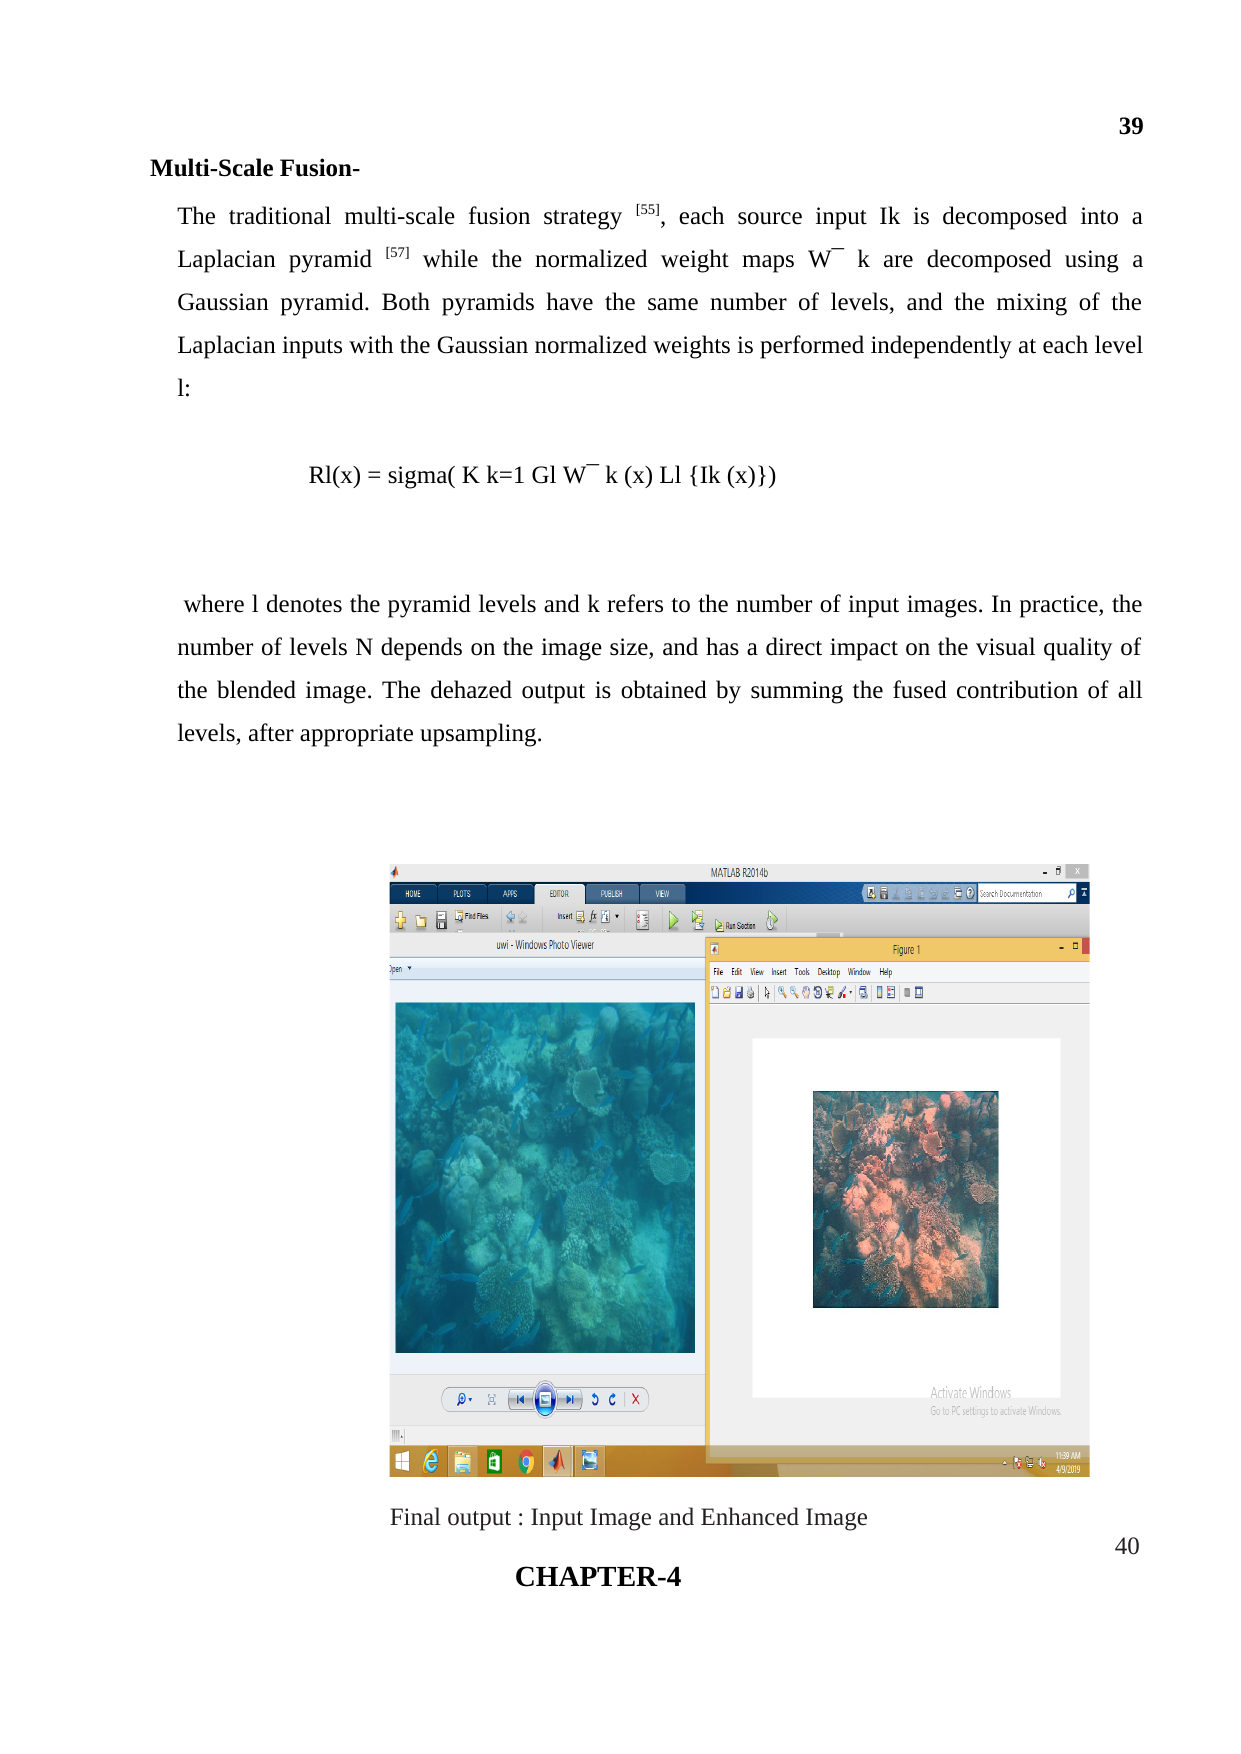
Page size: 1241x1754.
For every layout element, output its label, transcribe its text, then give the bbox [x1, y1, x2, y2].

text 40 [389, 1531, 1144, 1559]
text where l denotes the pyramid levels and k refers to the number of input images. In practice, the number of levels N depends on the image size, and has a direct impact on the visual quality of the blended image. The dehazed output is obtained by summing the fused contribution of all levels, after appropriate upsampling. [177, 589, 1144, 747]
text CHAPTER-4 [389, 1559, 1144, 1593]
picture [389, 864, 1090, 1477]
text Rl(x) = sigma( K k=1 Gl W¯ k (x) Ll {Ik (x)}) [308, 460, 1144, 488]
text 39 [150, 118, 1144, 138]
text Final output : Input Image and Enhanced Image [389, 1502, 1144, 1531]
text The traditional multi-scale fusion strategy [55], each source input Ik is decomposed into a Laplacian pyramid [57] while the normalized weight maps W¯ k are decomposed using a Gaussian pyramid. Both pyramids have the same number of levels, and the mixing of the Laplacian inputs with the Gaussian normalized weights is performed independently at each level l: [177, 201, 1144, 402]
text Multi-Scale Fusion- [150, 159, 1144, 180]
